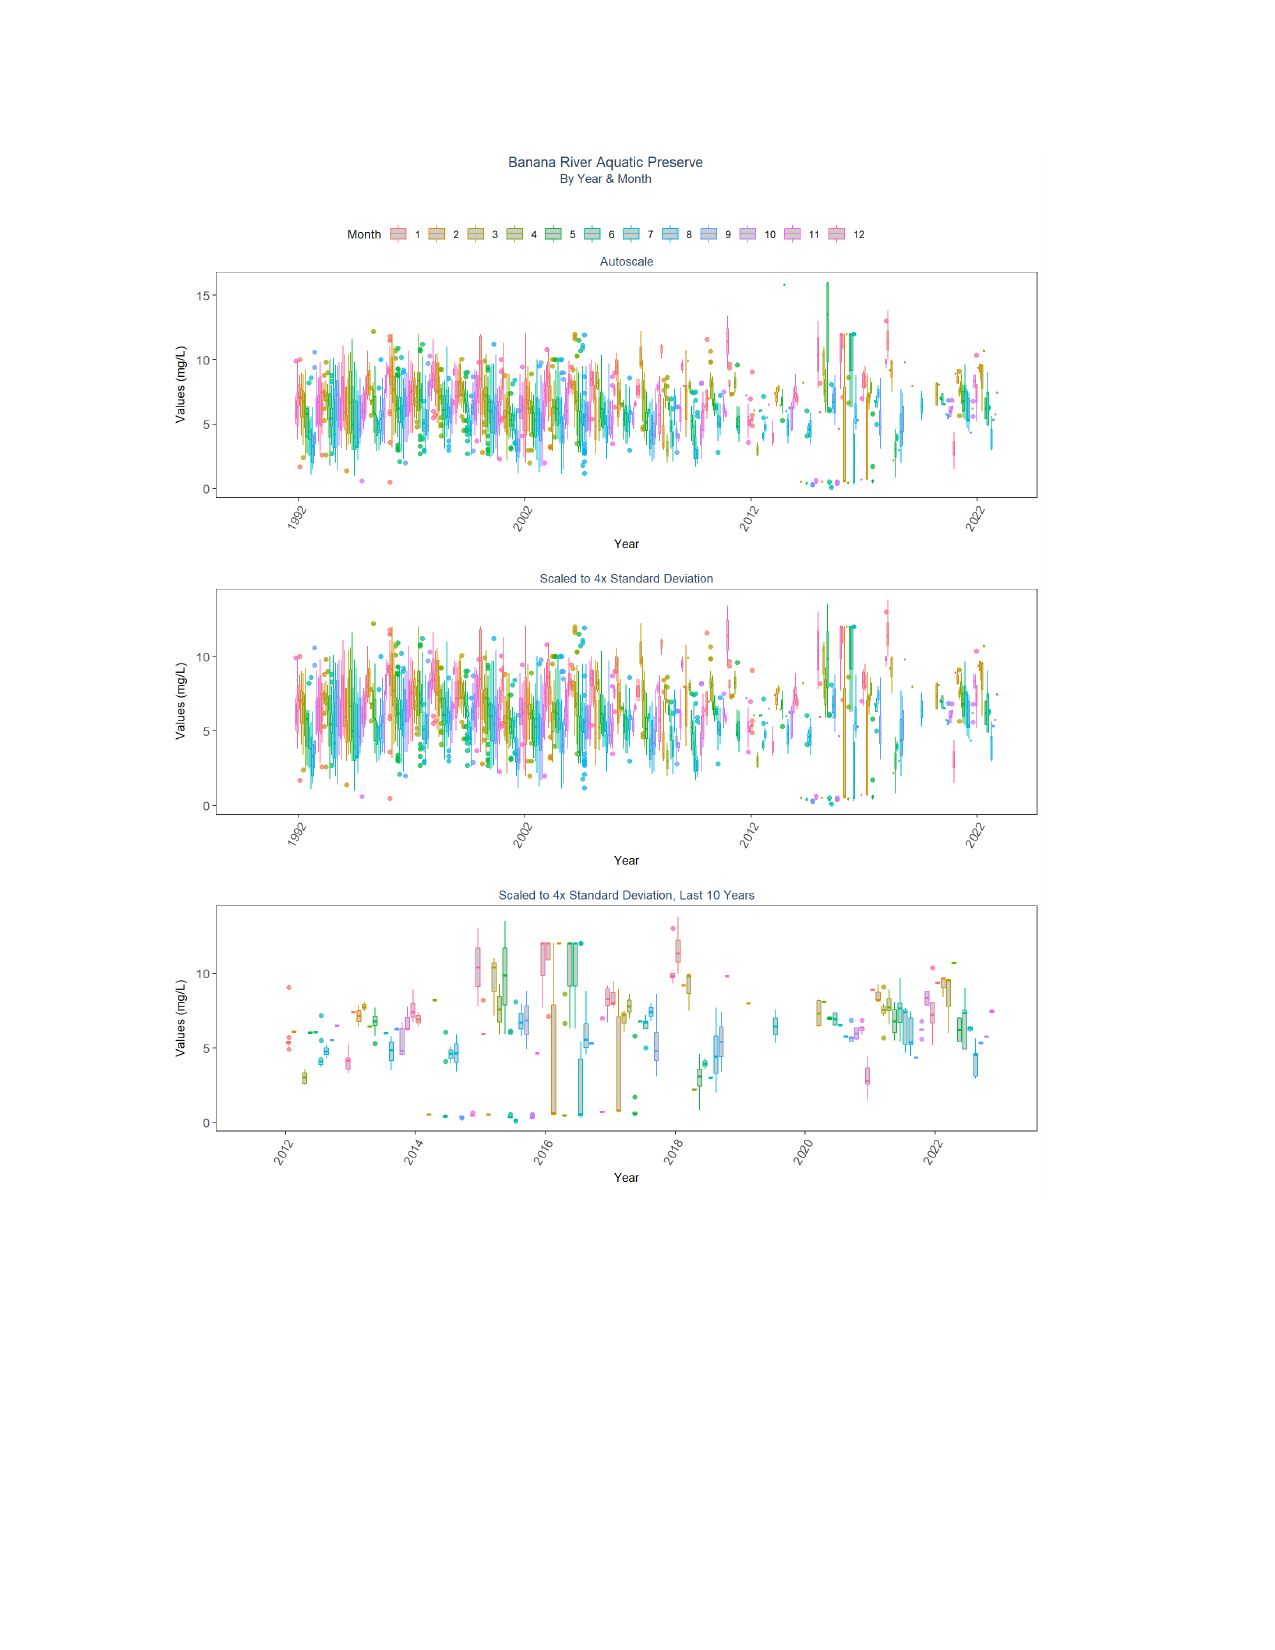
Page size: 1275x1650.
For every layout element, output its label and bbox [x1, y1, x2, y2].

picture [168, 150, 1044, 1200]
